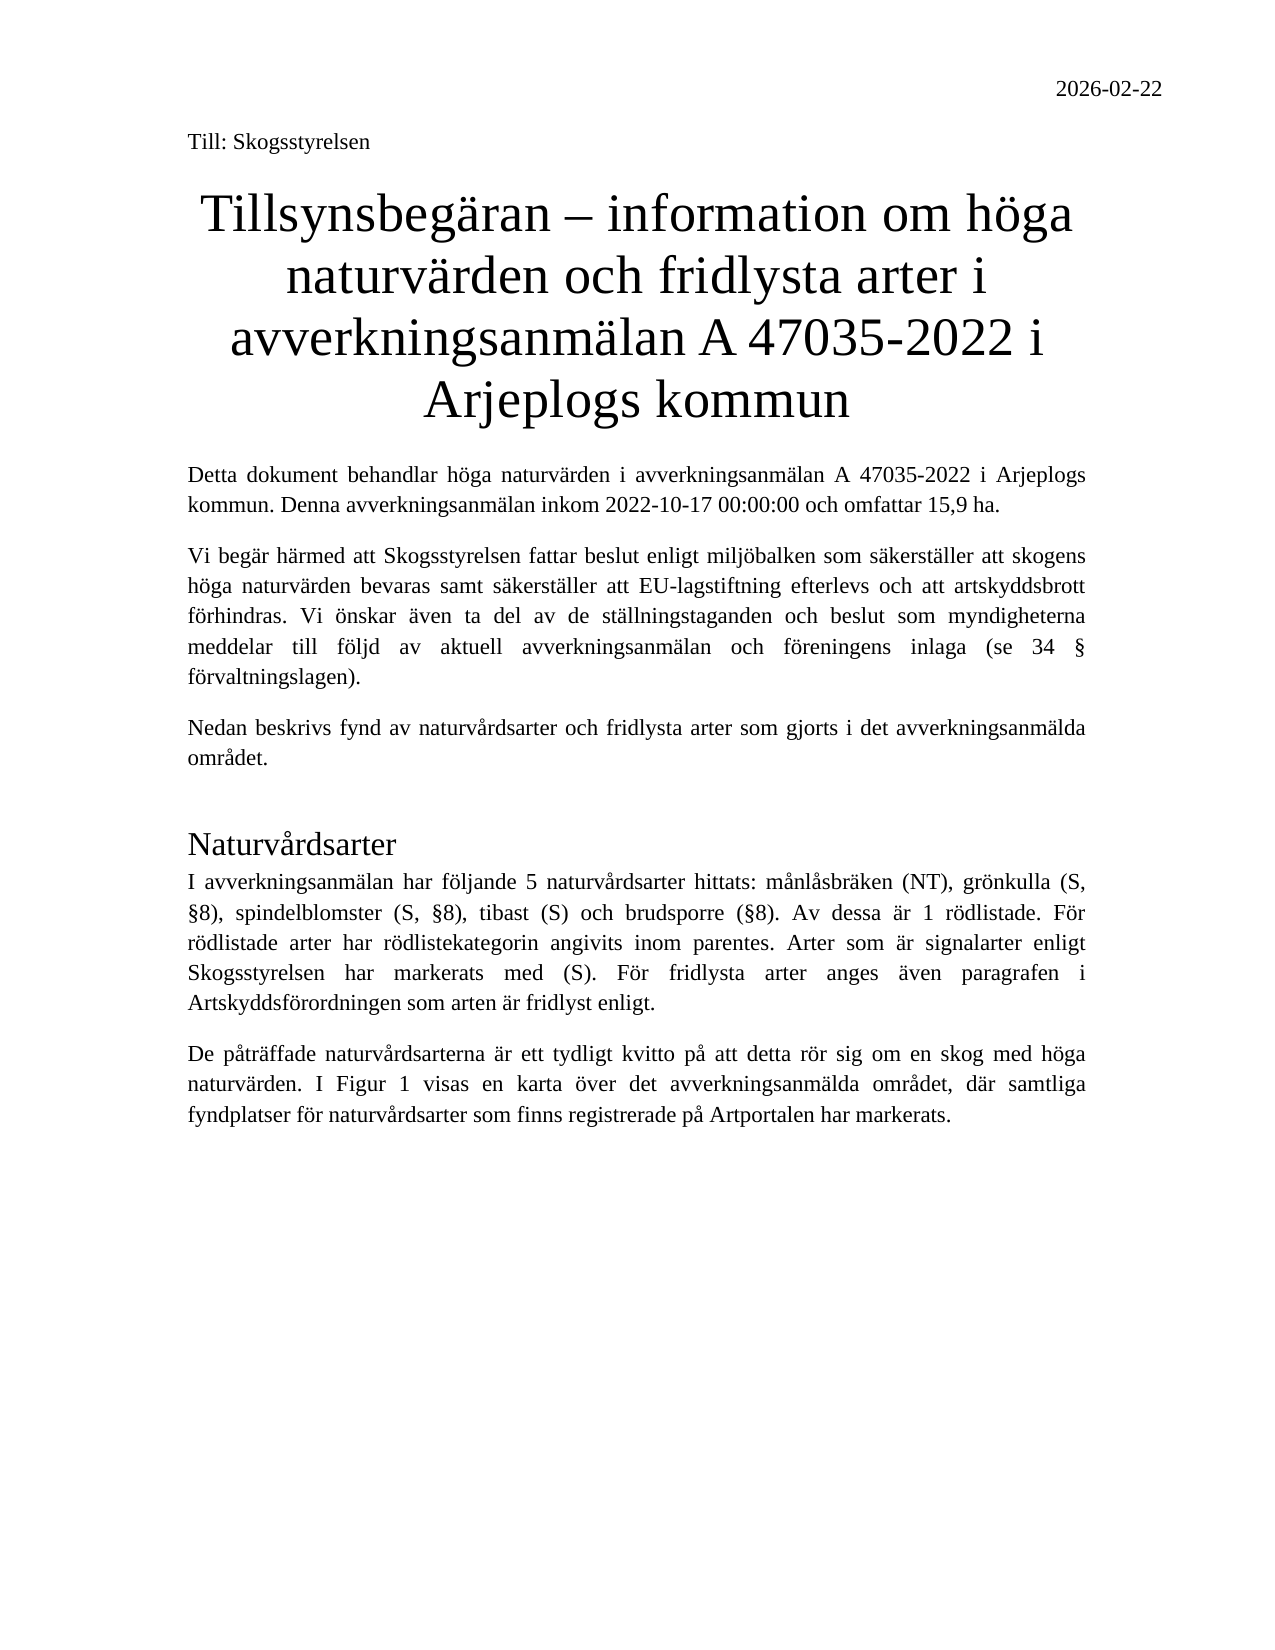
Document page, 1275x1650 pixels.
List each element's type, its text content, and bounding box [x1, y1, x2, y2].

text Nedan beskrivs fynd av naturvårdsarter och fridlysta arter som gjorts i det avverkningsanmälda området. [187, 714, 1087, 771]
text De påträffade naturvårdsarterna är ett tydligt kvitto på att detta rör sig om en skog med höga naturvärden. I Figur 1 visas en karta över det avverkningsanmälda området, där samtliga fyndplatser för naturvårdsarter som finns registrerade på Artportalen har markerats. [187, 1040, 1087, 1127]
text Vi begär härmed att Skogsstyrelsen fattar beslut enligt miljöbalken som säkerställer att skogens höga naturvärden bevaras samt säkerställer att EU-lagstiftning efterlevs och att artskyddsbrott förhindras. Vi önskar även ta del av de ställningstaganden och beslut som myndigheterna meddelar till följd av aktuell avverkningsanmälan och föreningens inlaga (se 34 § förvaltningslagen). [187, 542, 1087, 689]
text Detta dokument behandlar höga naturvärden i avverkningsanmälan A 47035-2022 i Arjeplogs kommun. Denna avverkningsanmälan inkom 2022-10-17 00:00:00 och omfattar 15,9 ha. [187, 461, 1087, 517]
text I avverkningsanmälan har följande 5 naturvårdsarter hittats: månlåsbräken (NT), grönkulla (S, §8), spindelblomster (S, §8), tibast (S) och brudsporre (§8). Av dessa är 1 rödlistade. För rödlistade arter har rödlistekategorin angivits inom parentes. Arter som är signalarter enligt Skogsstyrelsen har markerats med (S). För fridlysta arter anges även paragrafen i Artskyddsförordningen som arten är fridlyst enligt. [187, 868, 1087, 1016]
title Tillsynsbegäran – information om höga naturvärden och fridlysta arter i avverkningsanmälan A 47035-2022 i Arjeplogs kommun [187, 180, 1087, 429]
subtitle Naturvårdsarter [187, 824, 1087, 863]
